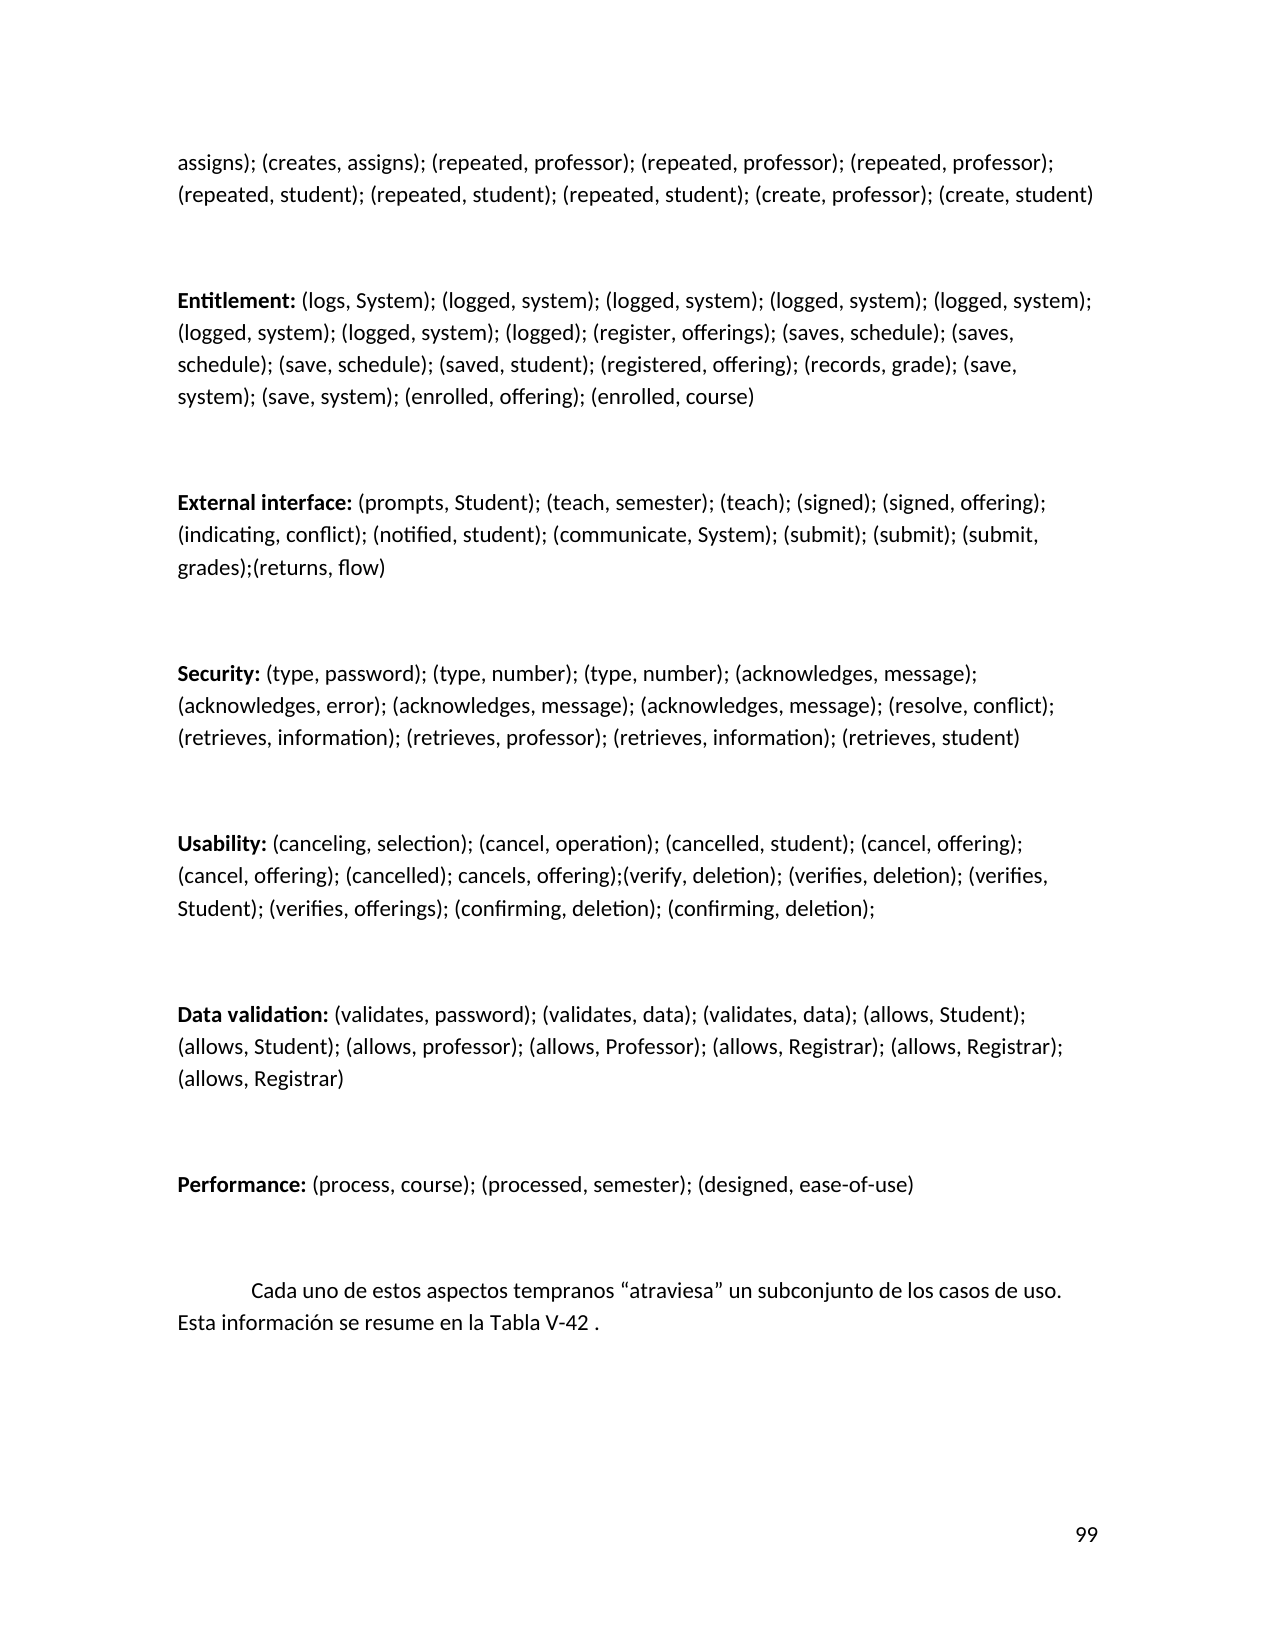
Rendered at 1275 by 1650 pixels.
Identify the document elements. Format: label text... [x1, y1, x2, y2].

text Data validation: (validates, password); (validates, data); (validates, data); (allows, Student); (allows, Student); (allows, professor); (allows, Professor); (allows, Registrar); (allows, Registrar); (allows, Registrar) [177, 1000, 1098, 1092]
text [177, 148, 1098, 208]
text Performance: (process, course); (processed, semester); (designed, ease-of-use) [177, 1170, 1098, 1198]
text Usability: (canceling, selection); (cancel, operation); (cancelled, student); (cancel, offering); (cancel, offering); (cancelled); cancels, offering);(verify, deletion); (verifies, deletion); (verifies, Student); (verifies, offerings); (confirming, deletion); (confirming, deletion); [177, 829, 1098, 922]
text Security: (type, password); (type, number); (type, number); (acknowledges, message); (acknowledges, error); (acknowledges, message); (acknowledges, message); (resolve, conflict); (retrieves, information); (retrieves, professor); (retrieves, information); (retrieves, student) [177, 659, 1098, 751]
text External interface: (prompts, Student); (teach, semester); (teach); (signed); (signed, offering); (indicating, conflict); (notified, student); (communicate, System); (submit); (submit); (submit, grades);(returns, flow) [177, 488, 1098, 581]
text Entitlement: (logs, System); (logged, system); (logged, system); (logged, system); (logged, system); (logged, system); (logged, system); (logged); (register, offerings); (saves, schedule); (saves, schedule); (save, schedule); (saved, student); (registered, offering); (records, grade); (save, system); (save, system); (enrolled, offering); (enrolled, course) [177, 286, 1098, 410]
